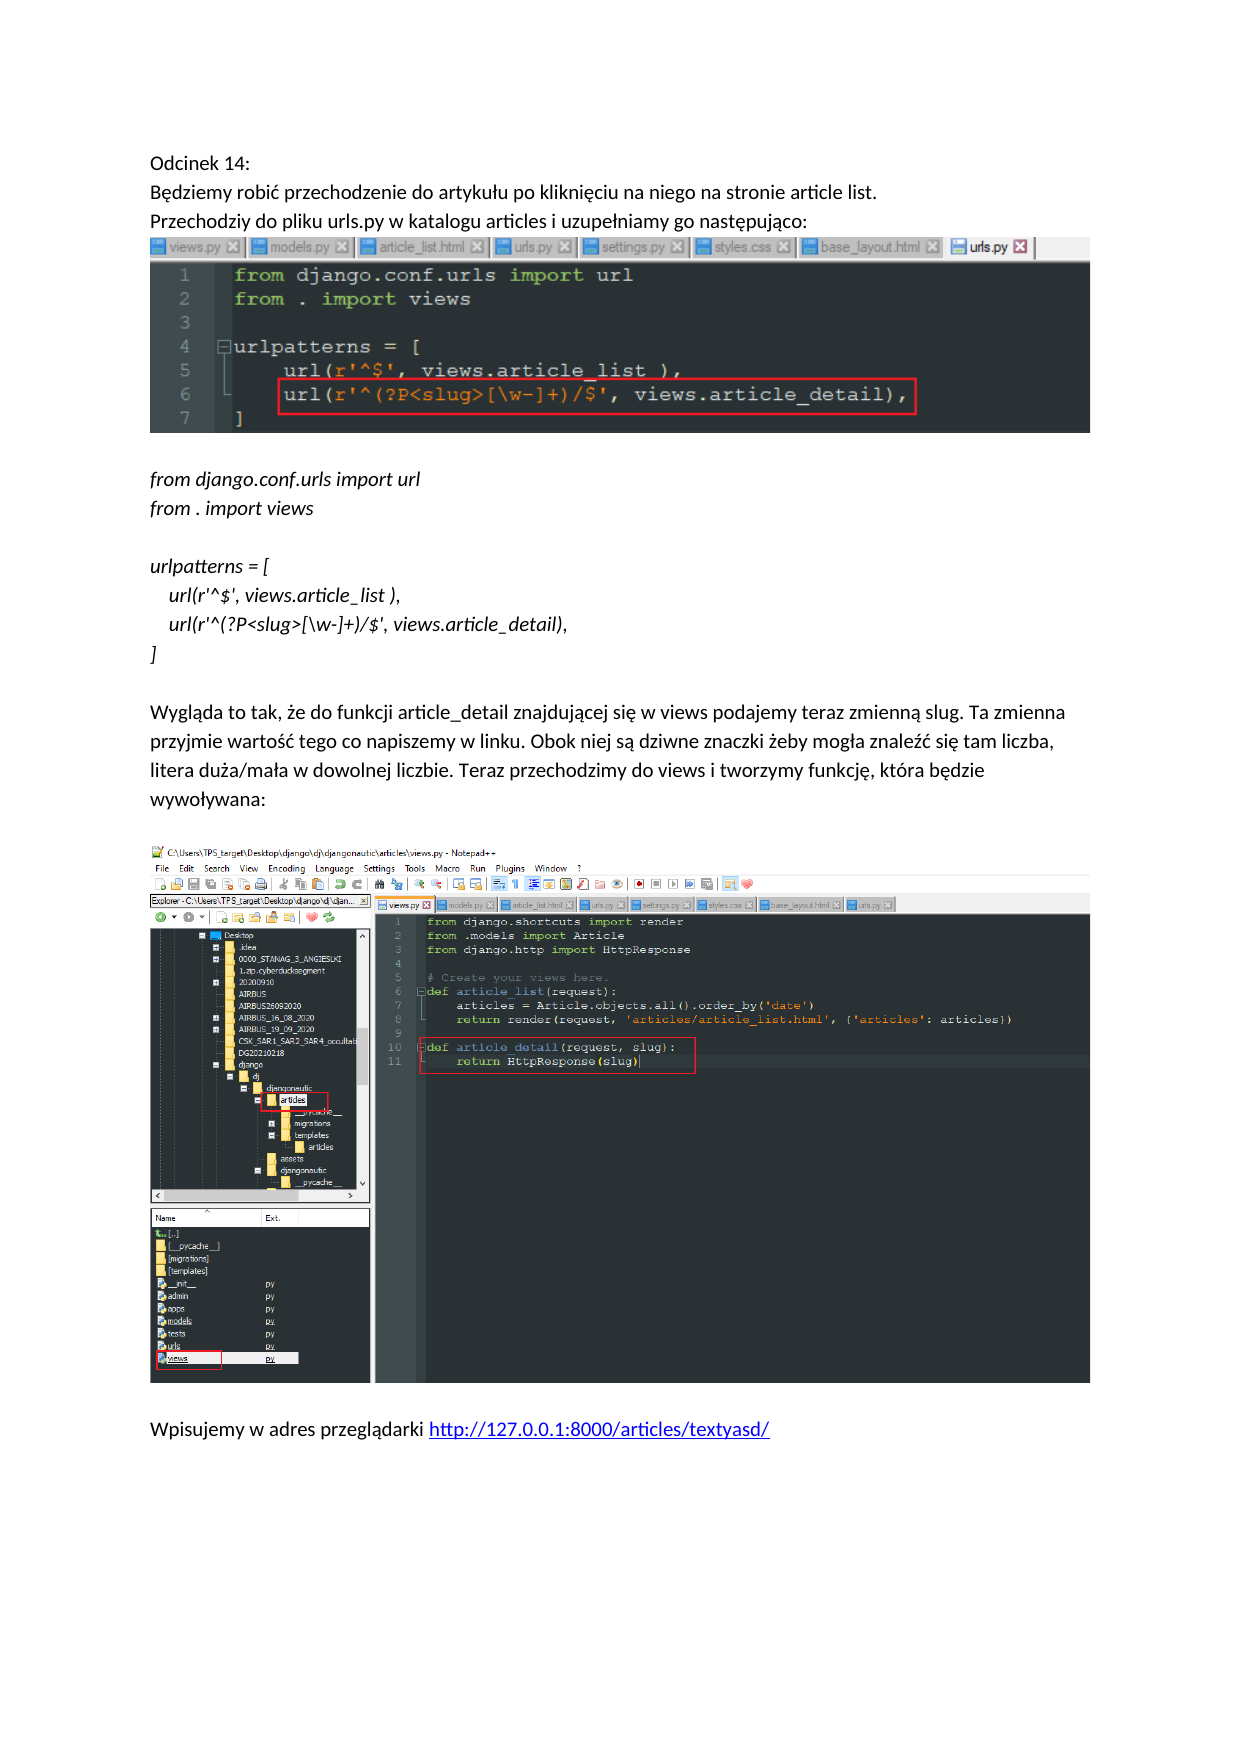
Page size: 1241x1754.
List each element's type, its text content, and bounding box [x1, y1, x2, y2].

text Wpisujemy w adres przeglądarki http://127.0.0.1:8000/articles/textyasd/ [150, 1416, 1090, 1442]
picture [150, 237, 1091, 433]
text from . import views [150, 495, 1090, 520]
text from django.conf.urls import url [150, 466, 1090, 491]
text Wygląda to tak, że do funkcji article_detail znajdującej się w views podajemy teraz zmienną slug. Ta zmienna przyjmie wartość tego co napiszemy w linku. Obok niej są dziwne znaczki żeby mogła znaleźć się tam liczba, litera duża/mała w dowolnej liczbie. Teraz przechodzimy do views i tworzymy funkcję, która będzie wywoływana: [150, 699, 1090, 812]
text url(r'^$', views.article_list ), [150, 582, 1090, 608]
text url(r'^(?P<slug>[\w-]+)/$', views.article_detail), [150, 612, 1090, 637]
text Będziemy robić przechodzenie do artykułu po kliknięciu na niego na stronie article list. [150, 179, 1090, 204]
text ] [150, 641, 1090, 666]
picture [150, 845, 1091, 1383]
text urlpatterns = [ [150, 553, 1090, 579]
text Odcinek 14: [150, 150, 1090, 175]
text Przechodziy do pliku urls.py w katalogu articles i uzupełniamy go następująco: [150, 208, 1090, 234]
